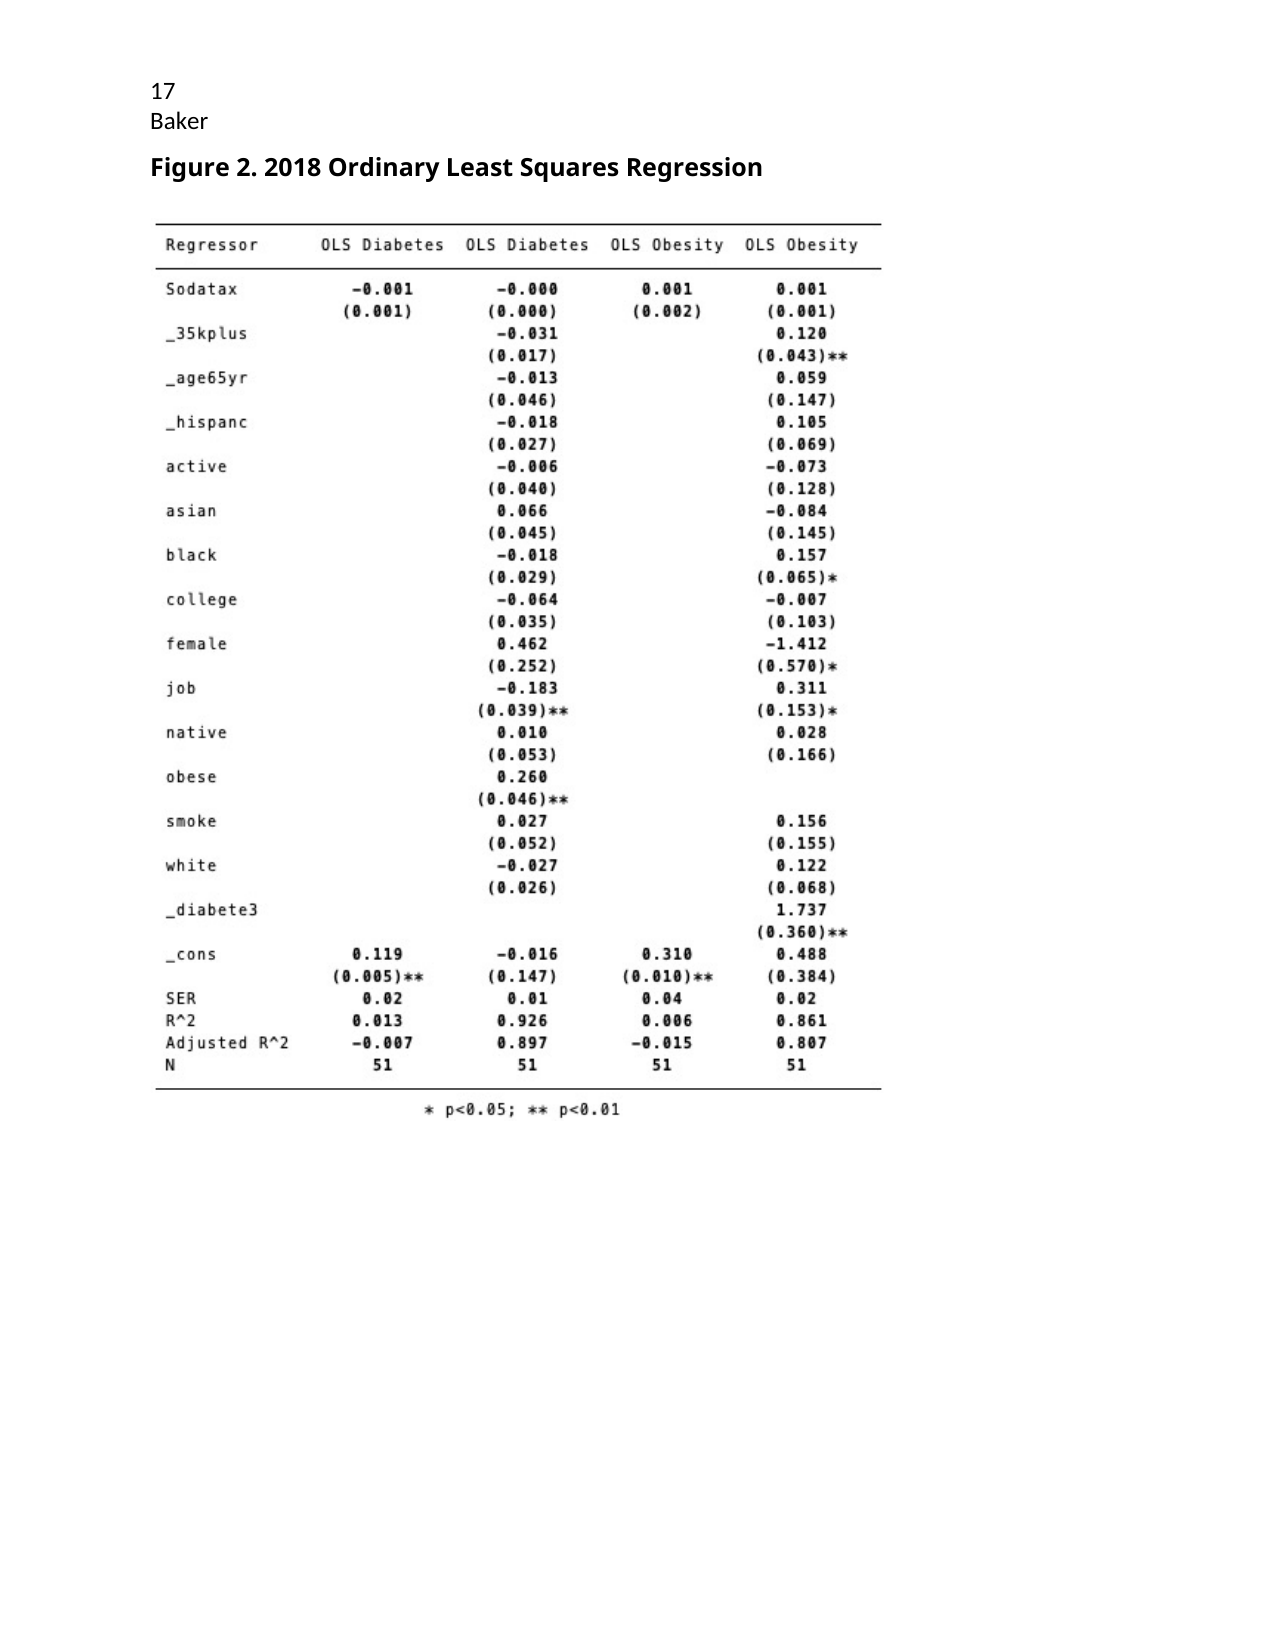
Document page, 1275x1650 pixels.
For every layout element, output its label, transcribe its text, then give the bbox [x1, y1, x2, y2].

text Figure 2. 2018 Ordinary Least Squares Regression [150, 150, 1125, 184]
picture [150, 218, 886, 1121]
